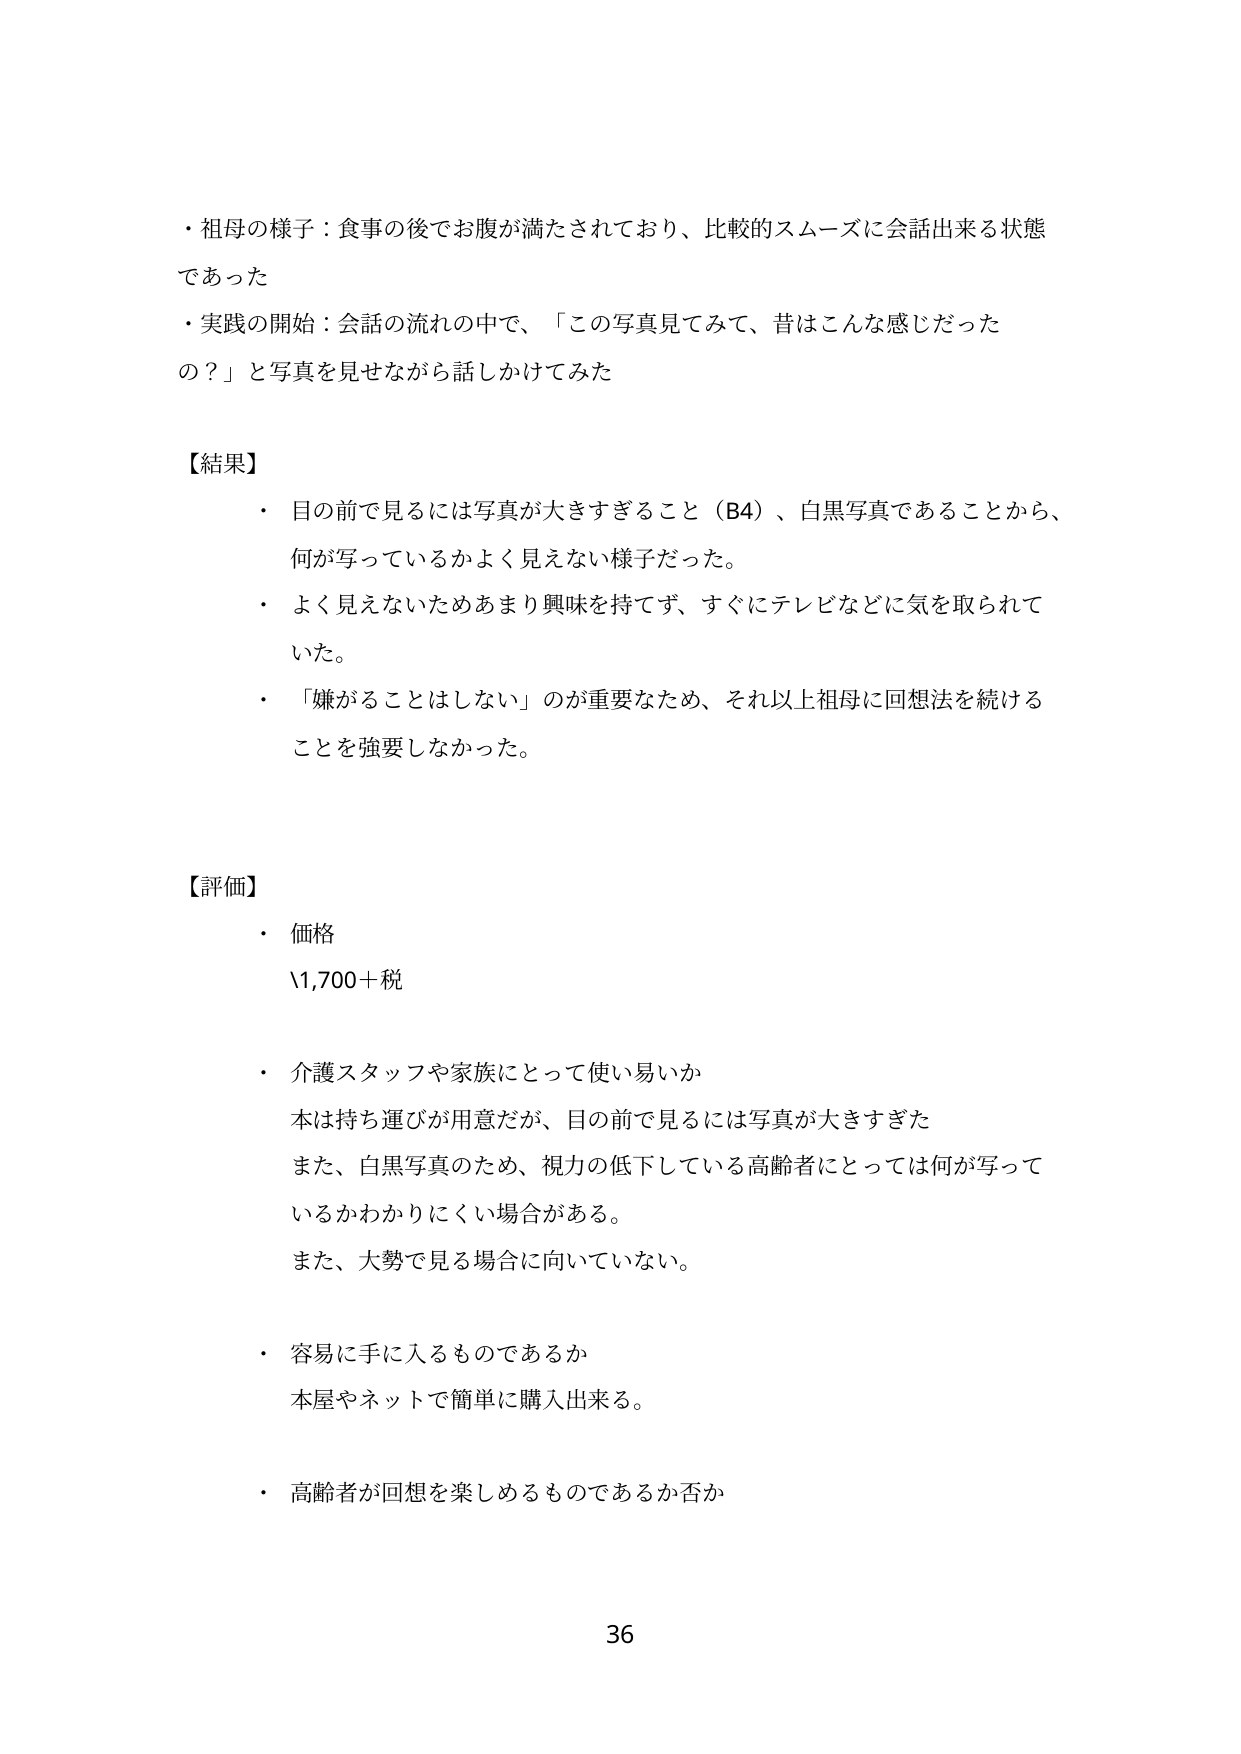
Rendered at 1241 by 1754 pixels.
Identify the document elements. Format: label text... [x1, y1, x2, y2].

text ・祖母の様子：食事の後でお腹が満たされており、比較的スムーズに会話出来る状態であった [177, 207, 1063, 296]
list 本屋やネットで簡単に購入出来る。 [290, 1378, 1063, 1419]
list 本は持ち運びが用意だが、目の前で見るには写真が大きすぎた [290, 1097, 1063, 1139]
list 高齢者が回想を楽しめるものであるか否か [252, 1471, 1063, 1512]
list \1,700＋税 [290, 958, 1063, 999]
list よく見えないためあまり興味を持てず、すぐにテレビなどに気を取られていた。 [252, 583, 1063, 673]
list 容易に手に入るものであるか [252, 1331, 1063, 1373]
list 介護スタッフや家族にとって使い易いか [252, 1051, 1063, 1092]
text 【結果】 [177, 442, 1063, 484]
list 目の前で見るには写真が大きすぎること（B4）、白黒写真であることから、何が写っているかよく見えない様子だった。 [252, 489, 1063, 578]
list 「嫌がることはしない」のが重要なため、それ以上祖母に回想法を続けることを強要しなかった。 [252, 678, 1063, 767]
list また、白黒写真のため、視力の低下している高齢者にとっては何が写っているかわかりにくい場合がある。 [290, 1144, 1063, 1233]
text ・実践の開始：会話の流れの中で、「この写真見てみて、昔はこんな感じだったの？」と写真を見せながら話しかけてみた [177, 301, 1063, 391]
text 【評価】 [177, 865, 1063, 906]
list 価格 [252, 911, 1063, 953]
list また、大勢で見る場合に向いていない。 [290, 1238, 1063, 1280]
